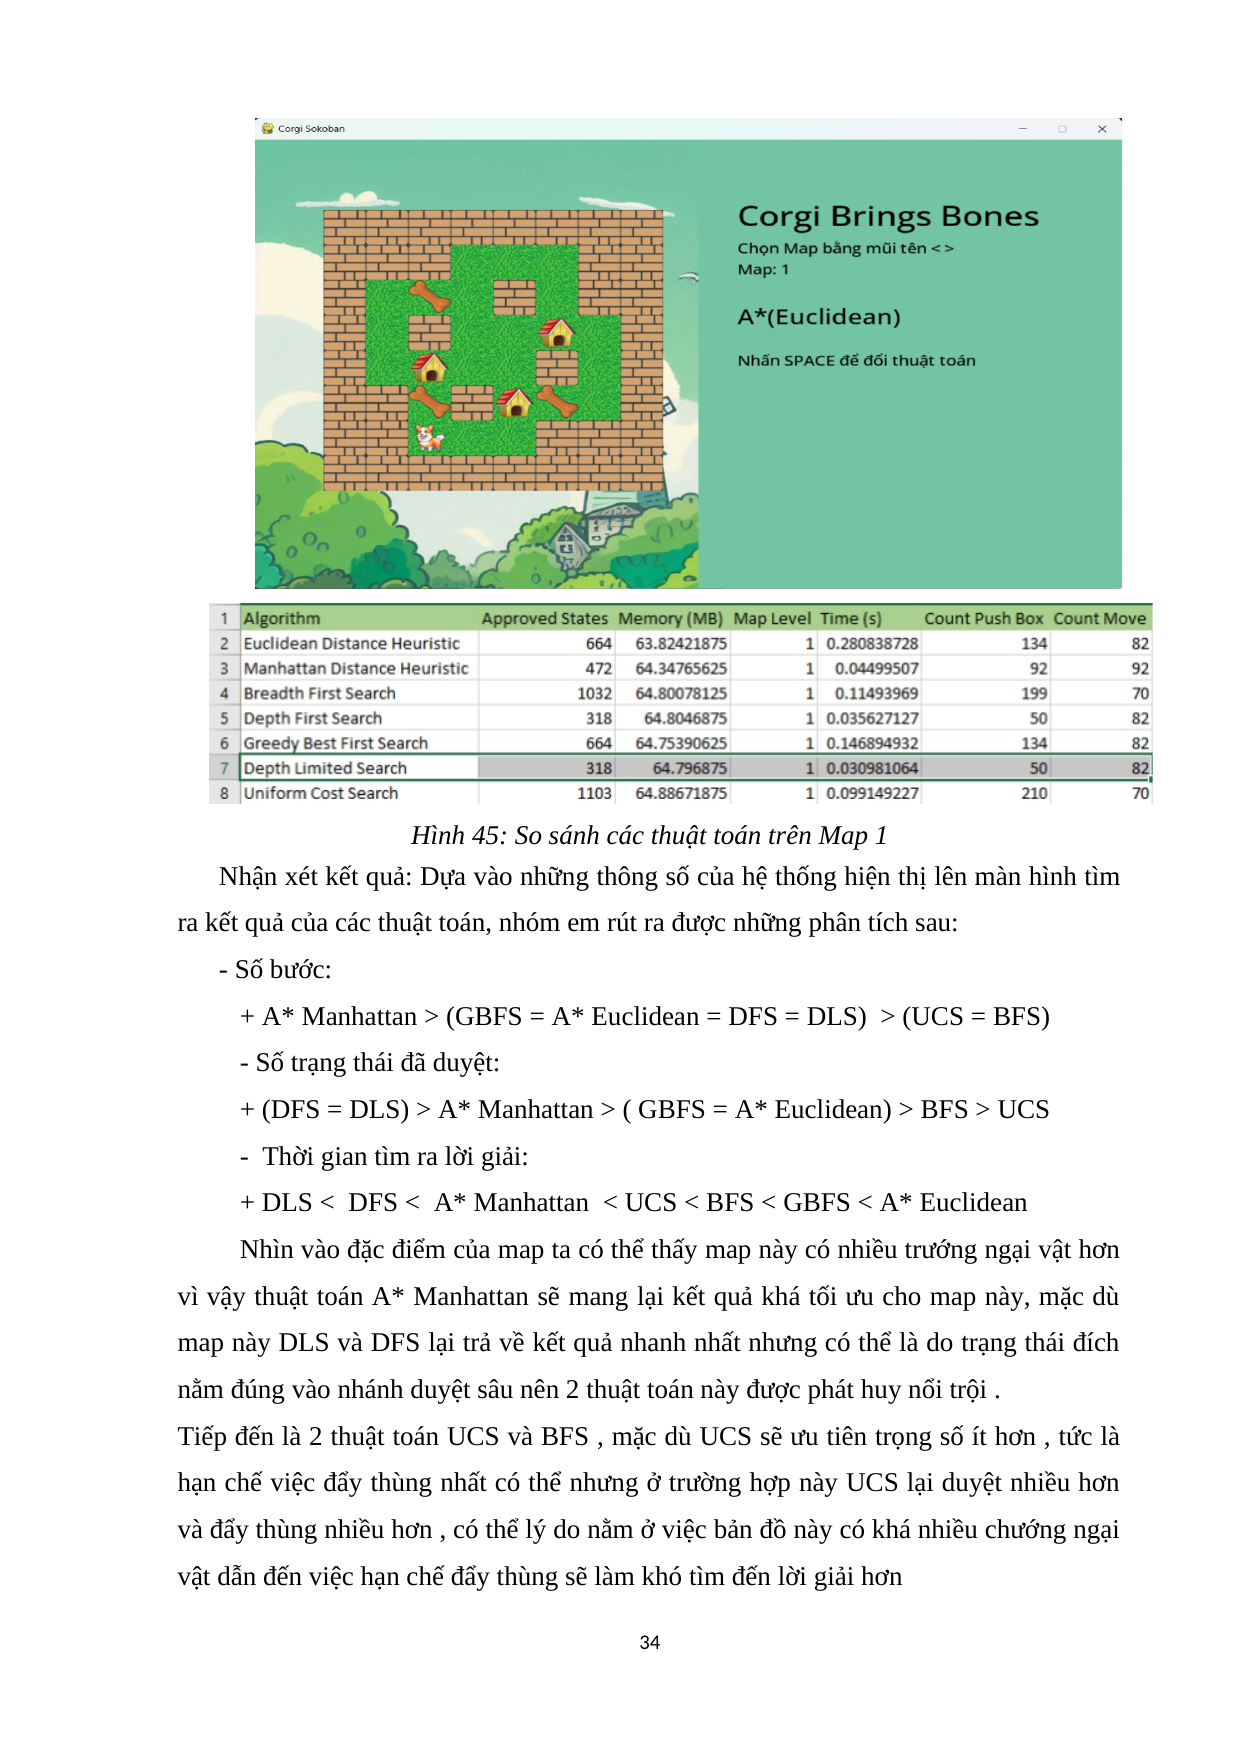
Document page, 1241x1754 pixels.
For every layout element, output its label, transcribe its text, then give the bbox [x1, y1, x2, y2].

text - Số bước: [177, 953, 1122, 984]
text Nhận xét kết quả: Dựa vào những thông số của hệ thống hiện thị lên màn hình tìm ra kết quả của các thuật toán, nhóm em rút ra được những phân tích sau: [177, 860, 1122, 938]
text + (DFS = DLS) > A* Manhattan > ( GBFS = A* Euclidean) > BFS > UCS [177, 1093, 1122, 1124]
text Hình 45: So sánh các thuật toán trên Map 1 [177, 819, 1122, 851]
text Nhìn vào đặc điểm của map ta có thể thấy map này có nhiều trướng ngại vật hơn vì vậy thuật toán A* Manhattan sẽ mang lại kết quả khá tối ưu cho map này, mặc dù map này DLS và DFS lại trả về kết quả nhanh nhất nhưng có thể là do trạng thái đích nằm đúng vào nhánh duyệt sâu nên 2 thuật toán này được phát huy nổi trội . [177, 1233, 1122, 1404]
text + DLS < DFS < A* Manhattan < UCS < BFS < GBFS < A* Euclidean [177, 1187, 1122, 1218]
picture [255, 118, 1123, 589]
text + A* Manhattan > (GBFS = A* Euclidean = DFS = DLS) > (UCS = BFS) [177, 1000, 1122, 1031]
text - Thời gian tìm ra lời giải: [177, 1140, 1122, 1171]
text - Số trạng thái đã duyệt: [177, 1047, 1122, 1078]
picture [209, 603, 1153, 804]
text Tiếp đến là 2 thuật toán UCS và BFS , mặc dù UCS sẽ ưu tiên trọng số ít hơn , tức là hạn chế việc đẩy thùng nhất có thể nhưng ở trường hợp này UCS lại duyệt nhiều hơn và đẩy thùng nhiều hơn , có thể lý do nằm ở việc bản đồ này có khá nhiều chướng ngại vật dẫn đến việc hạn chế đẩy thùng sẽ làm khó tìm đến lời giải hơn [177, 1420, 1122, 1591]
